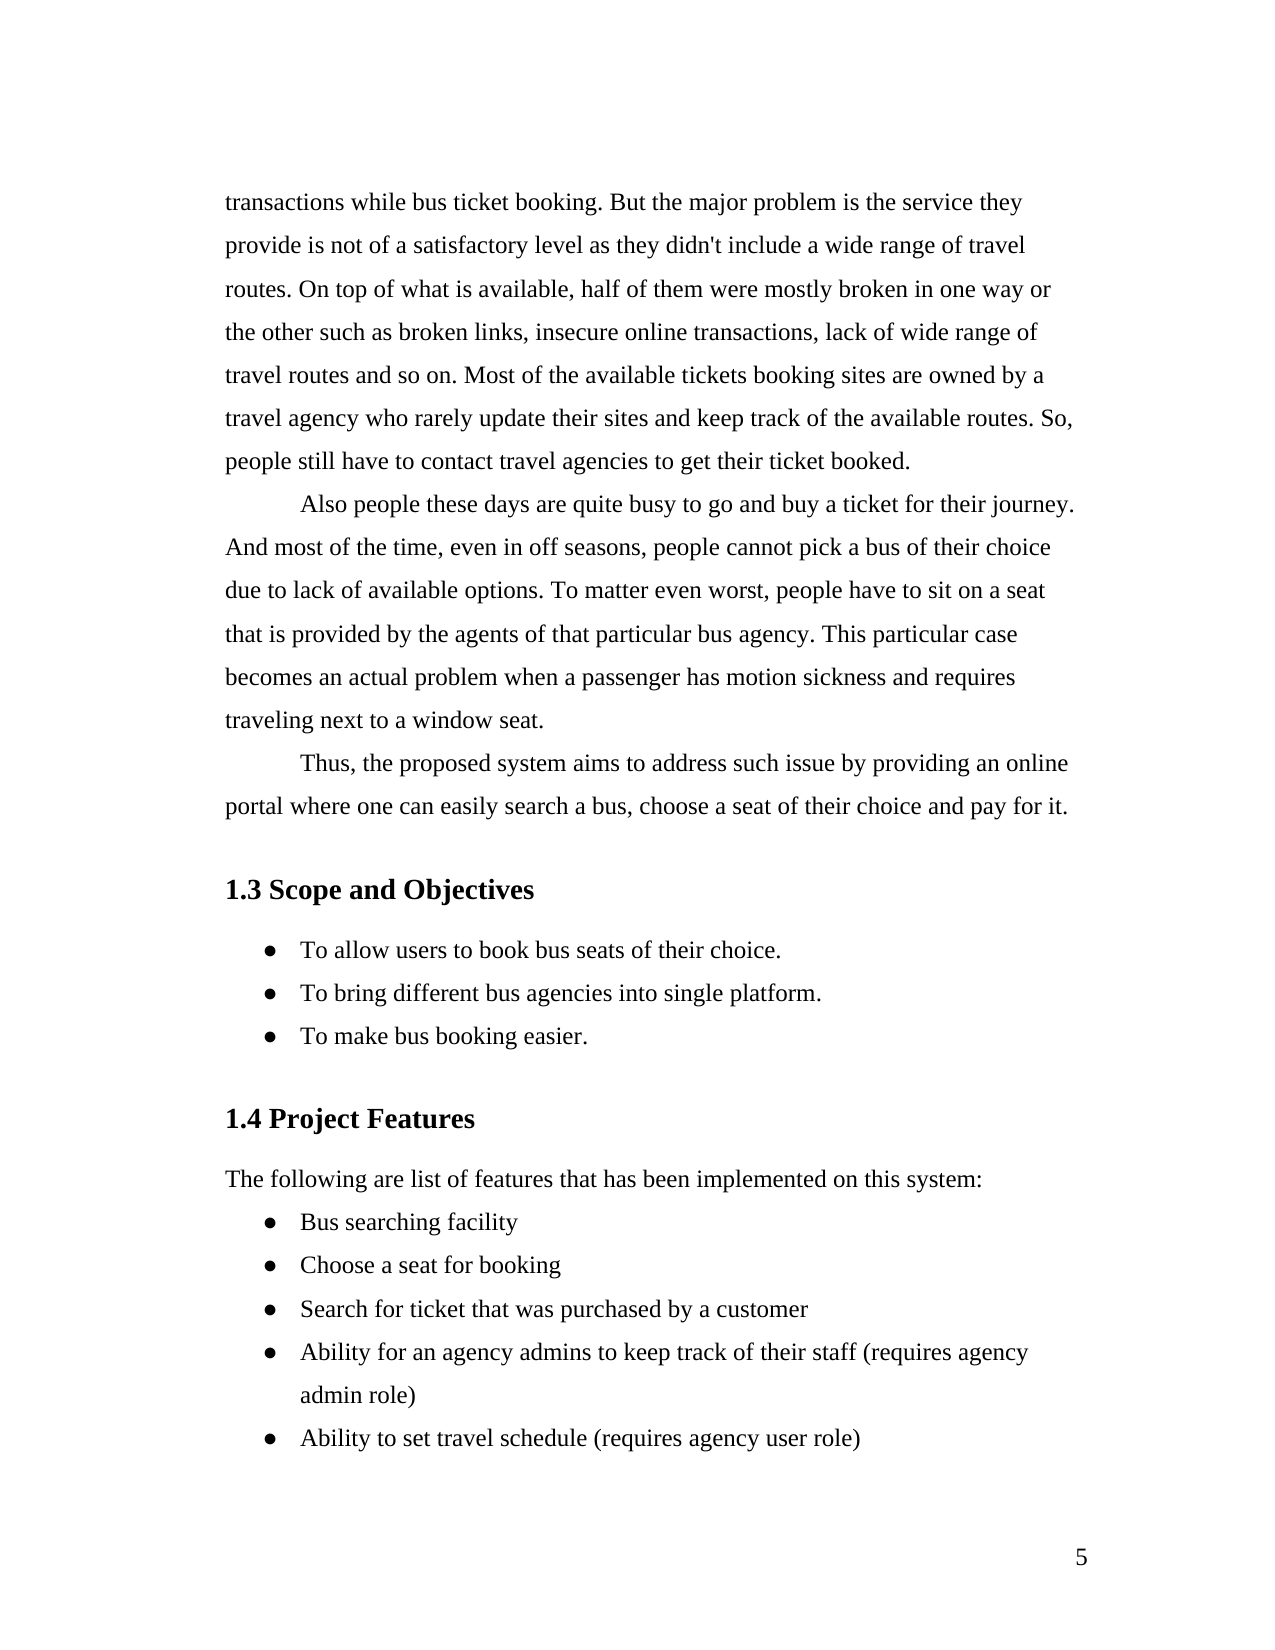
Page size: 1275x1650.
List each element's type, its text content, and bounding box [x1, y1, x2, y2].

list To bring different bus agencies into single platform. [262, 978, 1087, 1007]
list Bus searching facility [262, 1207, 1087, 1236]
list Ability for an agency admins to keep track of their staff (requires agency admin role) [262, 1337, 1087, 1409]
list Search for ticket that was purchased by a customer [262, 1294, 1087, 1322]
list To allow users to book bus seats of their choice. [262, 935, 1087, 963]
text The following are list of features that has been implemented on this system: [225, 1164, 1087, 1193]
text Also people these days are quite busy to go and buy a ticket for their journey. And most of the time, even in off seasons, people cannot pick a bus of their choice due to lack of available options. To matter even worst, people have to sit on a seat that is provided by the agents of that particular bus agency. This particular case becomes an actual problem when a passenger has motion sickness and requires traveling next to a window seat. [225, 489, 1087, 734]
list Choose a seat for booking [262, 1251, 1087, 1279]
subtitle 1.4 Project Features [225, 1102, 1087, 1135]
list To make bus booking easier. [262, 1021, 1087, 1050]
list Ability to set travel schedule (requires agency user role) [262, 1423, 1087, 1452]
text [225, 187, 1087, 475]
text Thus, the proposed system aims to address such issue by providing an online portal where one can easily search a bus, choose a seat of their choice and pay for it. [225, 748, 1087, 820]
subtitle 1.3 Scope and Objectives [225, 872, 1087, 905]
